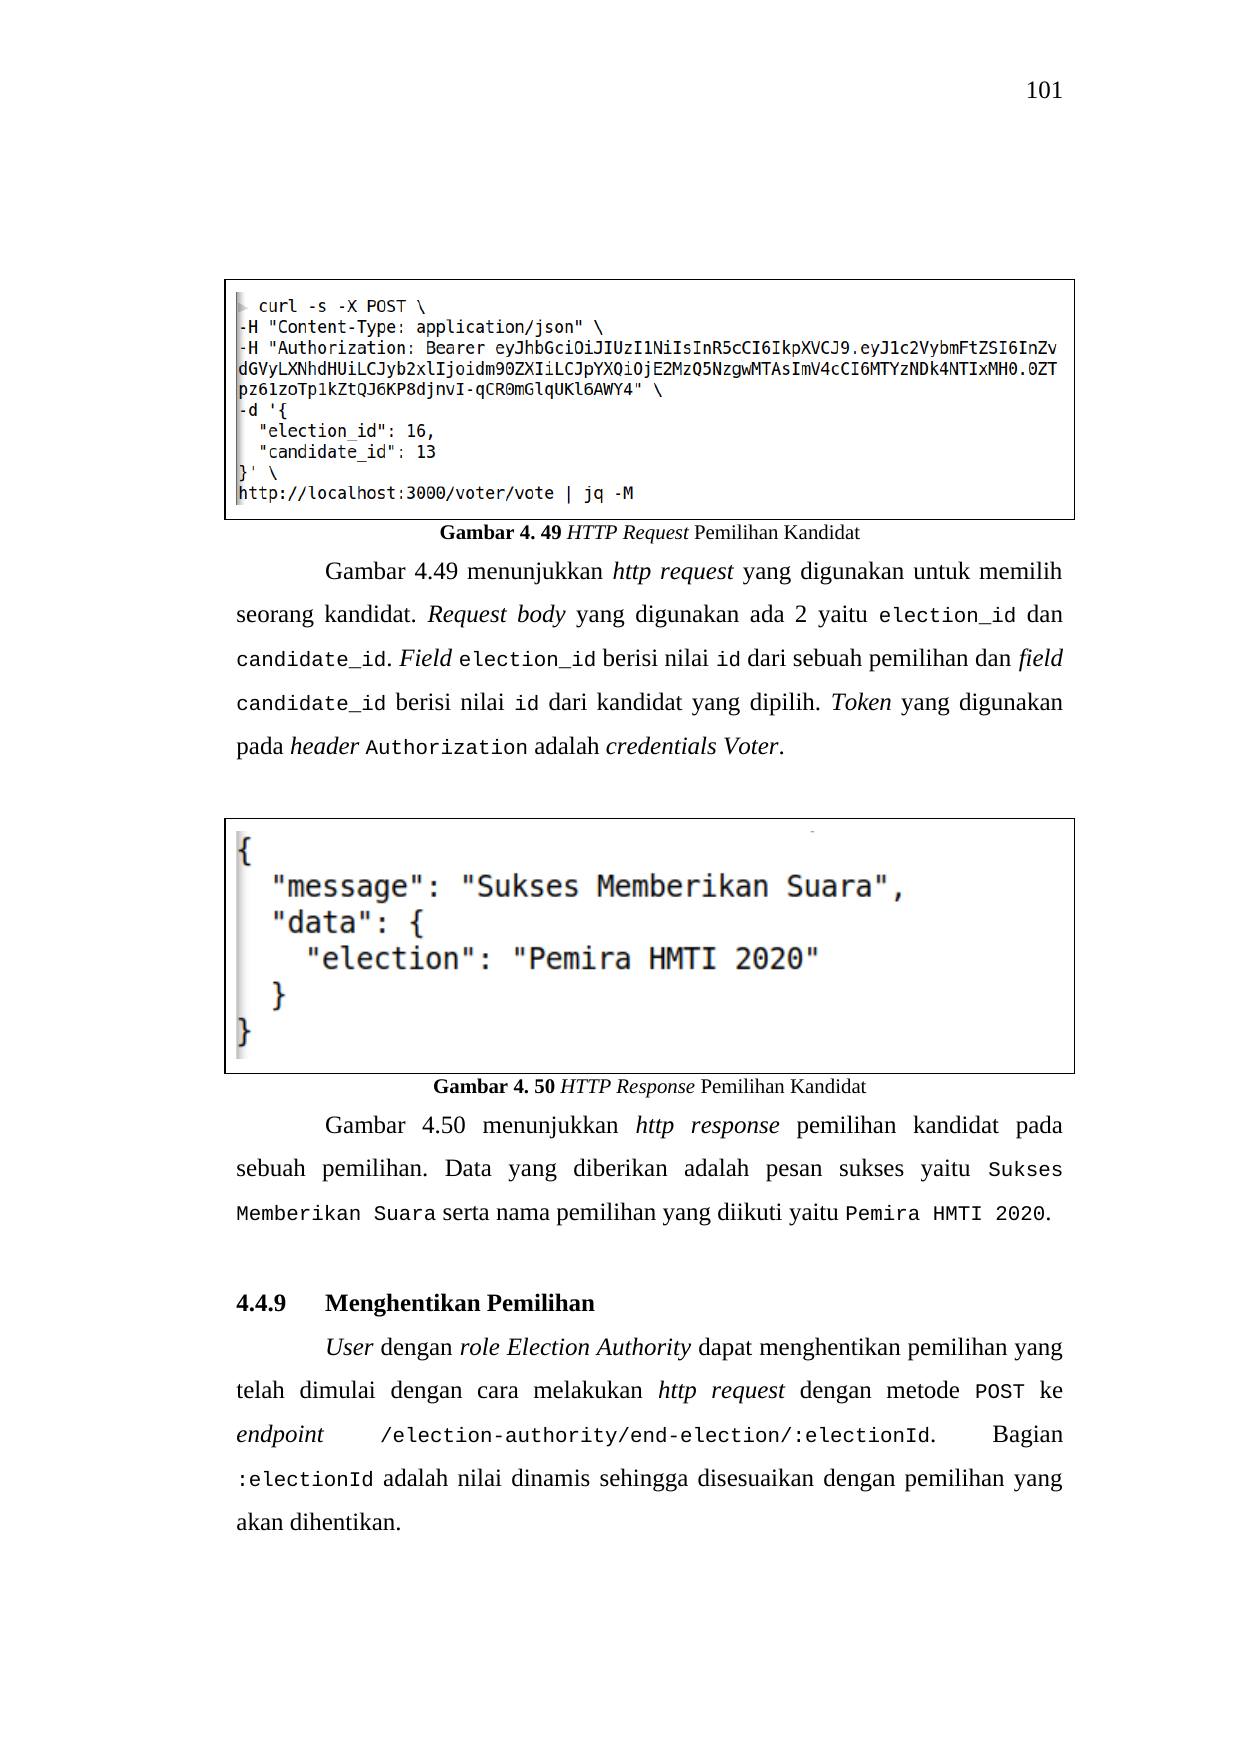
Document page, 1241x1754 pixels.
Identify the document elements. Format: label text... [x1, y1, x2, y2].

picture [236, 292, 1064, 505]
text User dengan role Election Authority dapat menghentikan pemilihan yang telah dimulai dengan cara melakukan http request dengan metode POST ke endpoint /election-authority/end-election/:electionId. Bagian :electionId adalah nilai dinamis sehingga disesuaikan dengan pemilihan yang akan dihentikan. [236, 1332, 1063, 1535]
table_header [226, 819, 1074, 1073]
text Gambar 4.50 menunjukkan http response pemilihan kandidat pada sebuah pemilihan. Data yang diberikan adalah pesan sukses yaitu Sukses Memberikan Suara serta nama pemilihan yang diikuti yaitu Pemira HMTI 2020. [236, 1110, 1063, 1226]
table_header [226, 280, 1074, 519]
text Gambar 4. 50 HTTP Response Pemilihan Kandidat [236, 1074, 1063, 1098]
text Gambar 4. 49 HTTP Request Pemilihan Kandidat [236, 520, 1063, 544]
subtitle Menghentikan Pemilihan [236, 1288, 1063, 1317]
picture [236, 831, 918, 1059]
text Gambar 4.49 menunjukkan http request yang digunakan untuk memilih seorang kandidat. Request body yang digunakan ada 2 yaitu election_id dan candidate_id. Field election_id berisi nilai id dari sebuah pemilihan dan field candidate_id berisi nilai id dari kandidat yang dipilih. Token yang digunakan pada header Authorization adalah credentials Voter. [236, 556, 1063, 760]
